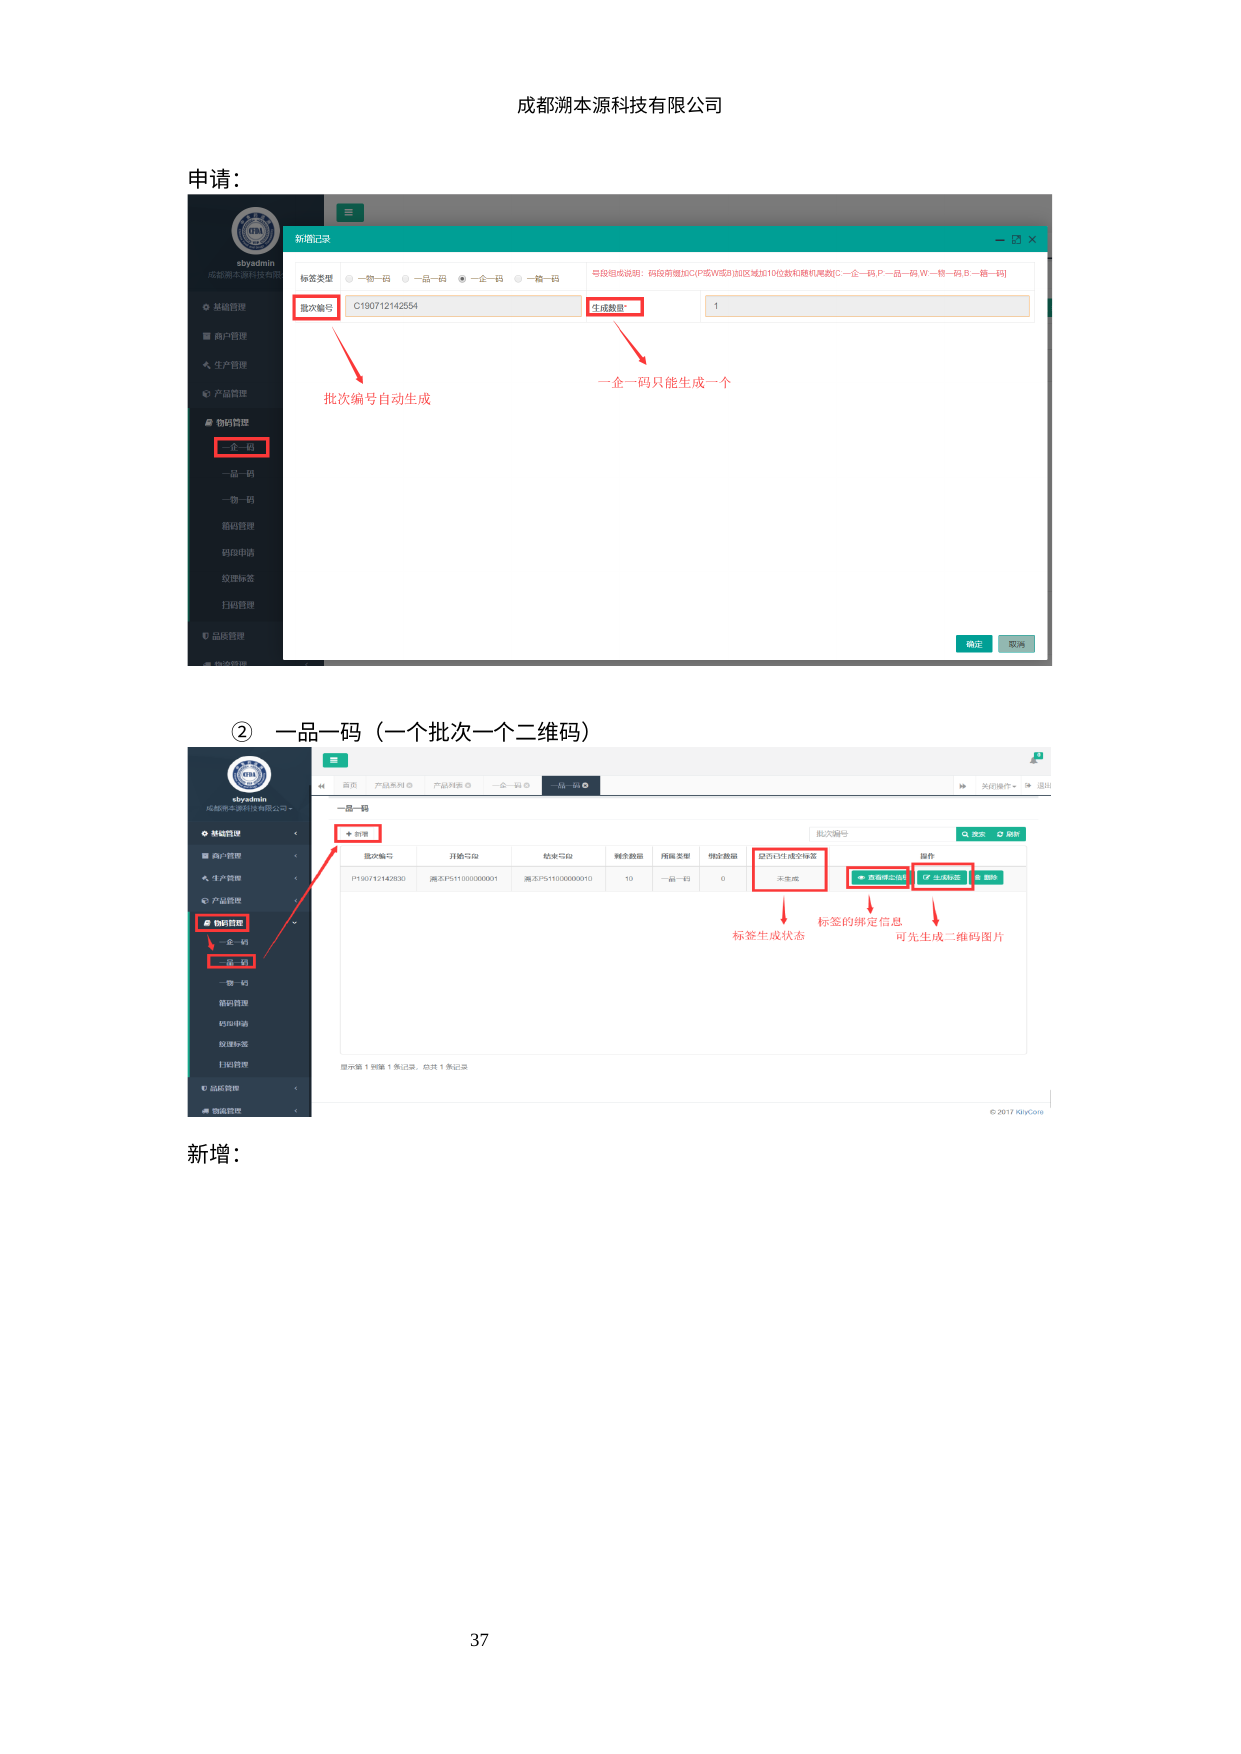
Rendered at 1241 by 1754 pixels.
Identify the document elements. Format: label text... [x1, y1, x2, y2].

picture [187, 194, 1053, 666]
text 申请： [187, 162, 1053, 194]
text 新增： [187, 1137, 1053, 1169]
list 一品一码（一个批次一个二维码） [187, 714, 1053, 747]
picture [187, 747, 1051, 1117]
